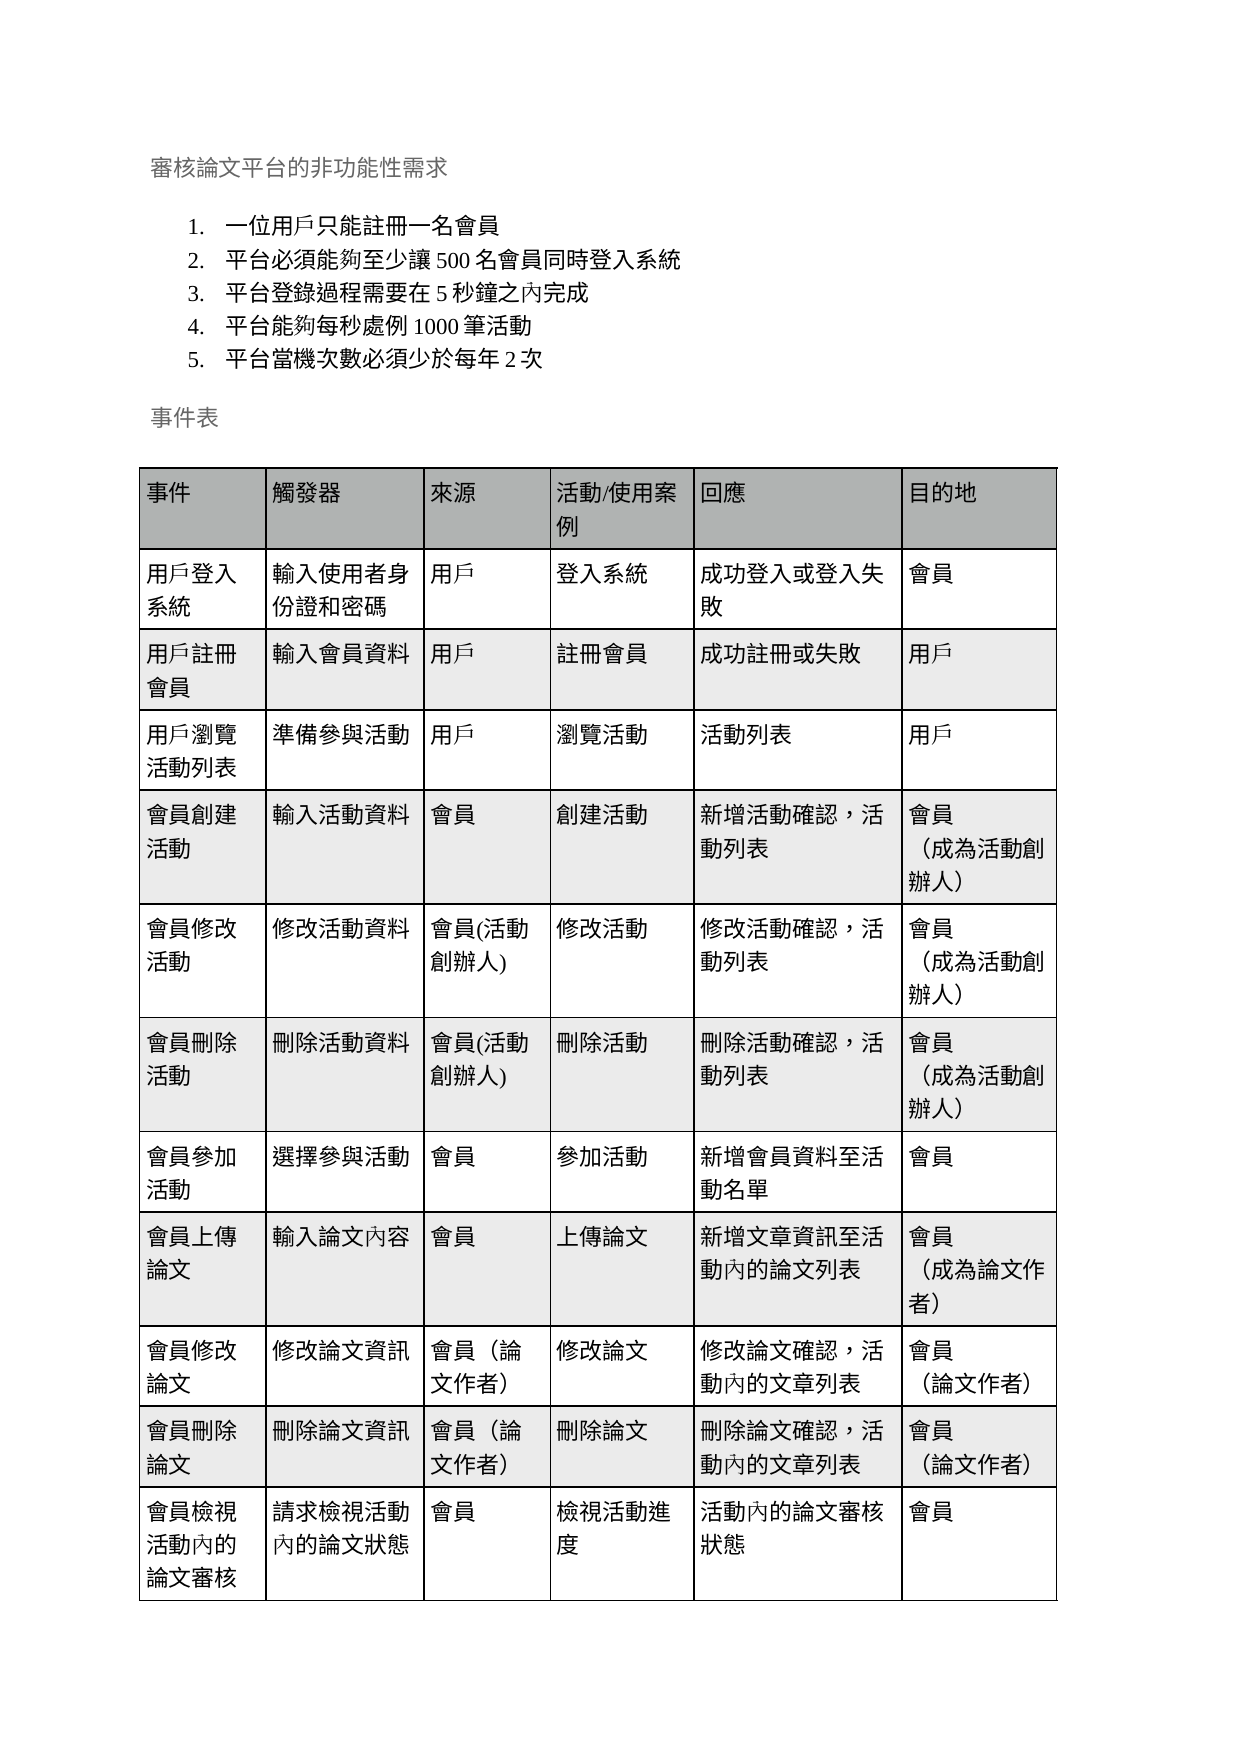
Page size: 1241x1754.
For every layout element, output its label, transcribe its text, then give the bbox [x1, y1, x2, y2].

table_cell 修改活動資料 [267, 905, 423, 1017]
table_cell 用戶登入系統 [140, 550, 265, 628]
table_cell 刪除活動資料 [267, 1018, 423, 1131]
table_cell 新增活動確認，活動列表 [695, 791, 901, 903]
table_cell 會員 （成為活動創辦人） [903, 1018, 1056, 1131]
table_cell 用戶 [903, 711, 1056, 789]
table_cell 登入系統 [551, 550, 693, 628]
table_cell 會員刪除活動 [140, 1018, 265, 1131]
table_cell 瀏覽活動 [551, 711, 693, 789]
table_cell 會員 [425, 1213, 550, 1325]
table_cell 會員上傳論文 [140, 1213, 265, 1325]
table_cell 新增會員資料至活動名單 [695, 1132, 901, 1211]
table_header 事件 [140, 469, 265, 548]
table_cell 刪除論文確認，活動內的文章列表 [695, 1407, 901, 1486]
table_cell 會員 （論文作者） [903, 1327, 1056, 1405]
table_cell 修改論文確認，活動內的文章列表 [695, 1327, 901, 1405]
table_header 來源 [425, 469, 550, 548]
table_cell 會員 （成為活動創辦人） [903, 791, 1056, 903]
table_cell 活動列表 [695, 711, 901, 789]
list 平台登錄過程需要在5秒鐘之內完成 [187, 275, 1090, 308]
table_cell 會員（論文作者） [425, 1327, 550, 1405]
table_cell 會員 [903, 550, 1056, 628]
table_header 活動/使用案例 [551, 469, 693, 548]
table_cell 會員修改論文 [140, 1327, 265, 1405]
table_cell 刪除論文 [551, 1407, 693, 1486]
list 一位用戶只能註冊一名會員 [187, 208, 1090, 241]
table_cell 輸入使用者身份證和密碼 [267, 550, 423, 628]
table_cell 刪除活動確認，活動列表 [695, 1018, 901, 1131]
table_cell 會員(活動創辦人) [425, 1018, 550, 1131]
table_cell 活動內的論文審核狀態 [695, 1488, 901, 1600]
table_cell 輸入活動資料 [267, 791, 423, 903]
table_header 觸發器 [267, 469, 423, 548]
table_cell 會員修改活動 [140, 905, 265, 1017]
table_cell 修改活動確認，活動列表 [695, 905, 901, 1017]
table_cell 新增文章資訊至活動內的論文列表 [695, 1213, 901, 1325]
table_cell 選擇參與活動 [267, 1132, 423, 1211]
table_cell 修改活動 [551, 905, 693, 1017]
table_cell 會員創建活動 [140, 791, 265, 903]
table_header 回應 [695, 469, 901, 548]
list 平台必須能夠至少讓500名會員同時登入系統 [187, 241, 1090, 275]
table_cell 用戶瀏覽活動列表 [140, 711, 265, 789]
table_cell 修改論文 [551, 1327, 693, 1405]
table_cell 創建活動 [551, 791, 693, 903]
table_cell 刪除活動 [551, 1018, 693, 1131]
table_cell 用戶 [425, 550, 550, 628]
table_cell 檢視活動進度 [551, 1488, 693, 1600]
table_cell 會員 [425, 1132, 550, 1211]
subtitle 事件表 [150, 399, 1090, 433]
table_cell 會員 （成為論文作者） [903, 1213, 1056, 1325]
table_cell 會員 （成為活動創辦人） [903, 905, 1056, 1017]
table_cell 會員 [903, 1488, 1056, 1600]
table_cell 會員參加活動 [140, 1132, 265, 1211]
table_cell 成功註冊或失敗 [695, 630, 901, 709]
table_cell 會員 （論文作者） [903, 1407, 1056, 1486]
table_cell 會員 [425, 1488, 550, 1600]
table_cell 用戶 [425, 630, 550, 709]
table_cell 輸入會員資料 [267, 630, 423, 709]
subtitle 審核論文平台的非功能性需求 [150, 150, 1090, 183]
table_cell 成功登入或登入失敗 [695, 550, 901, 628]
table_cell 用戶 [903, 630, 1056, 709]
table_cell 會員檢視活動內的論文審核狀態 [140, 1488, 265, 1600]
table_header 目的地 [903, 469, 1056, 548]
table_cell 輸入論文內容 [267, 1213, 423, 1325]
table_cell 修改論文資訊 [267, 1327, 423, 1405]
table_cell 會員(活動創辦人) [425, 905, 550, 1017]
table_cell 會員 [425, 791, 550, 903]
table_cell 準備參與活動 [267, 711, 423, 789]
table_cell 用戶註冊會員 [140, 630, 265, 709]
table_cell 用戶 [425, 711, 550, 789]
list 平台當機次數必須少於每年2次 [187, 341, 1090, 374]
table_cell 註冊會員 [551, 630, 693, 709]
table_cell 會員刪除論文 [140, 1407, 265, 1486]
table_cell 上傳論文 [551, 1213, 693, 1325]
table_cell 刪除論文資訊 [267, 1407, 423, 1486]
table_cell 參加活動 [551, 1132, 693, 1211]
list 平台能夠每秒處例1000筆活動 [187, 308, 1090, 341]
table_cell 會員 [903, 1132, 1056, 1211]
table_cell 請求檢視活動內的論文狀態 [267, 1488, 423, 1600]
table_cell 會員（論文作者） [425, 1407, 550, 1486]
